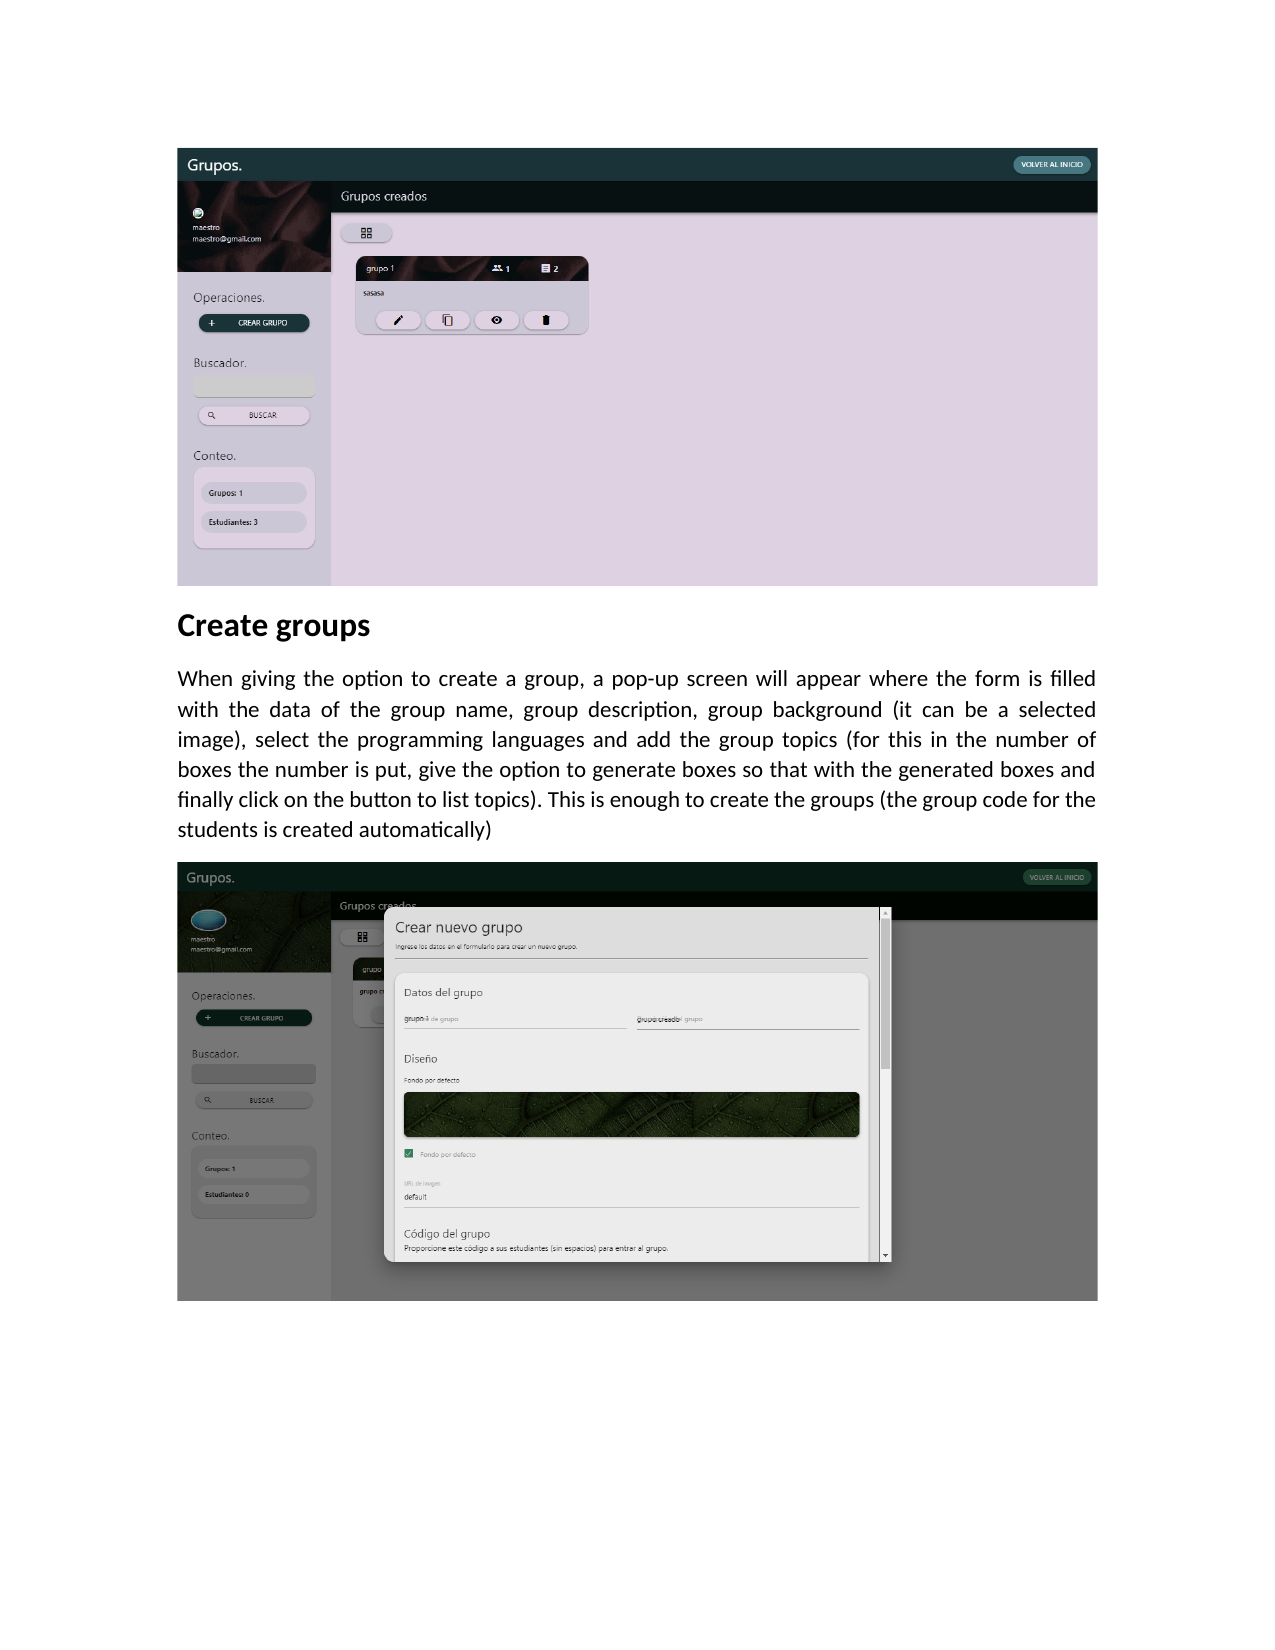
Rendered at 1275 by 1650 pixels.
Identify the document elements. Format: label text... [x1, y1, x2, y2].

picture [177, 147, 1098, 586]
picture [177, 862, 1098, 1301]
text When giving the option to create a group, a pop-up screen will appear where the form is filled with the data of the group name, group description, group background (it can be a selected image), select the programming languages and add the group topics (for this in the number of boxes the number is put, give the option to generate boxes so that with the generated boxes and finally click on the button to list topics). This is enough to create the groups (the group code for the students is created automatically) [177, 664, 1098, 844]
text Create groups [177, 604, 1098, 645]
